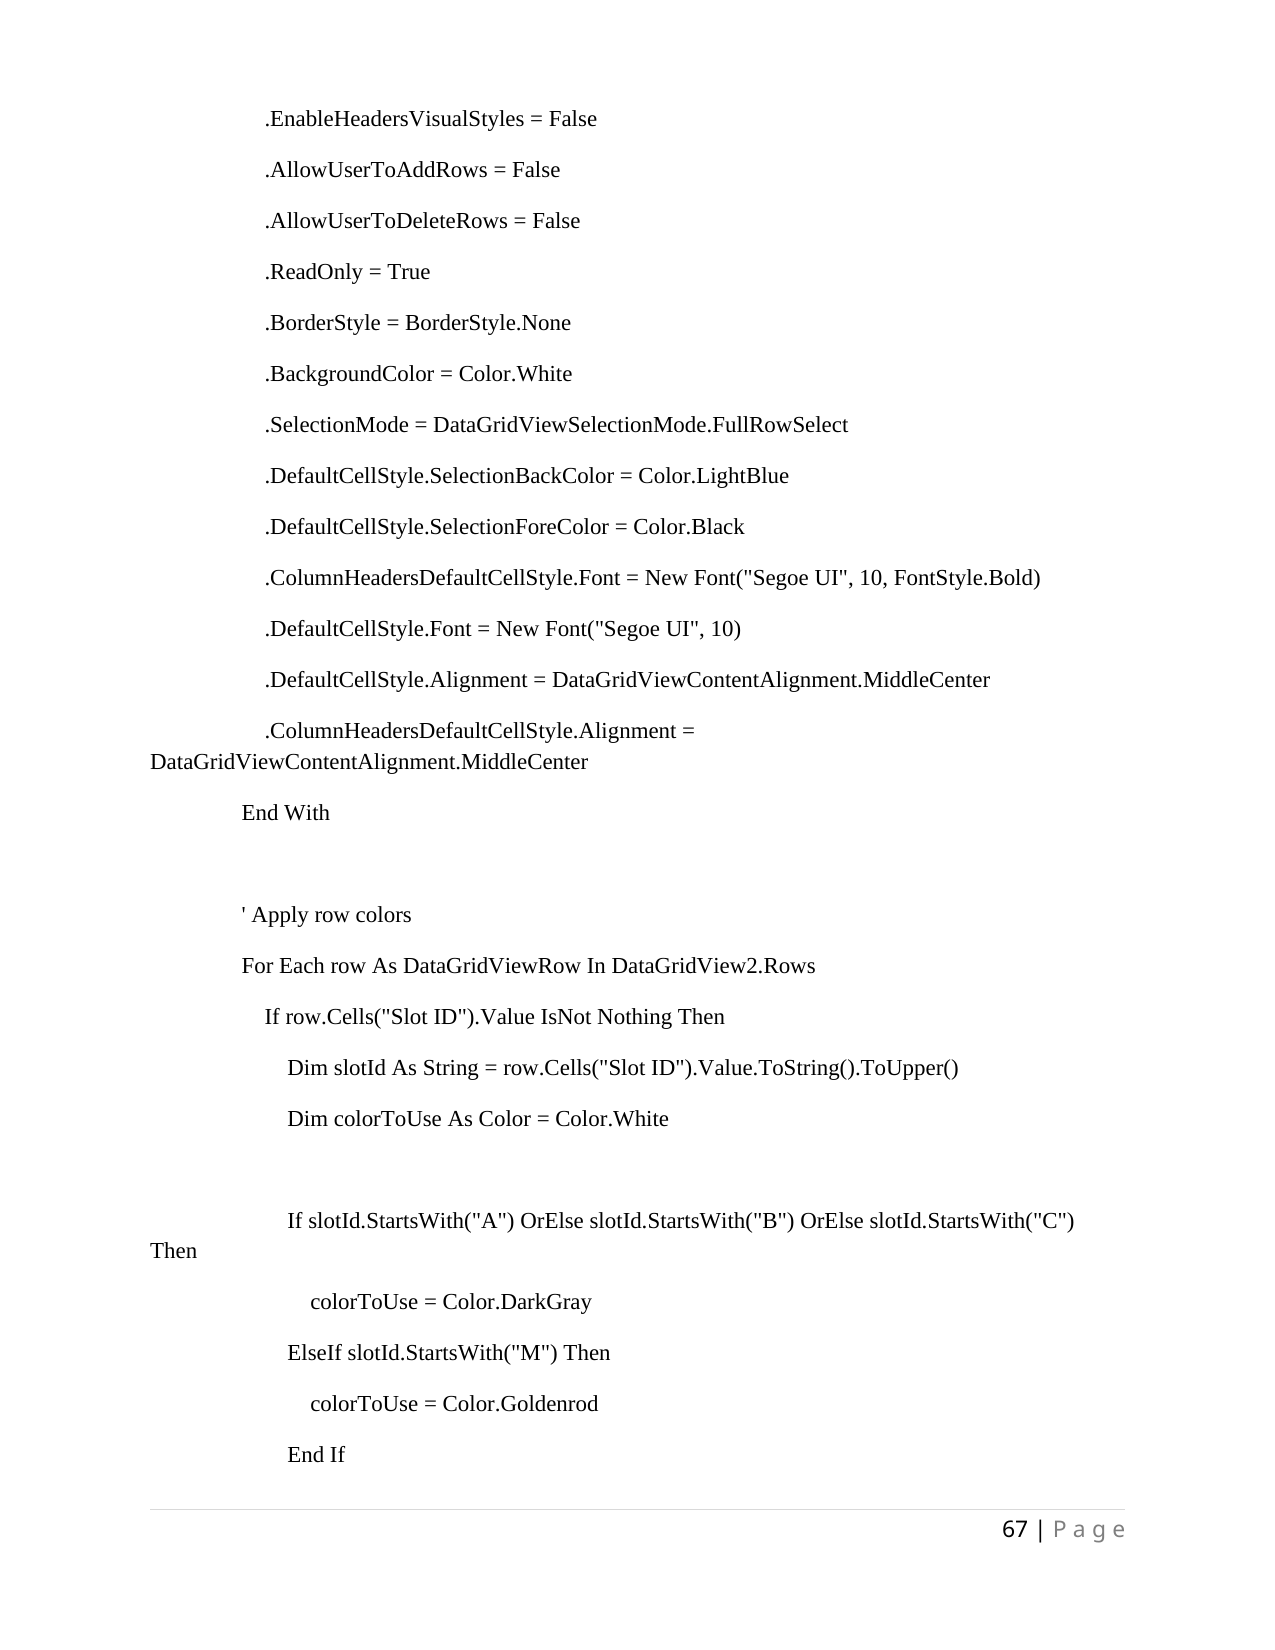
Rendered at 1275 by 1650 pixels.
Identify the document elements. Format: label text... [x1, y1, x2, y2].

text .DefaultCellStyle.SelectionBackColor = Color.LightBlue [150, 462, 1125, 489]
text .ColumnHeadersDefaultCellStyle.Font = New Font("Segoe UI", 10, FontStyle.Bold) [150, 564, 1125, 591]
text .BackgroundColor = Color.White [150, 360, 1125, 387]
text .ColumnHeadersDefaultCellStyle.Alignment = DataGridViewContentAlignment.MiddleCenter [150, 717, 1125, 774]
text .EnableHeadersVisualStyles = False [150, 105, 1125, 131]
text colorToUse = Color.DarkGray [150, 1288, 1125, 1315]
text Dim colorToUse As Color = Color.White [150, 1105, 1125, 1131]
text For Each row As DataGridViewRow In DataGridView2.Rows [150, 952, 1125, 978]
text End With [150, 799, 1125, 825]
text .AllowUserToAddRows = False [150, 156, 1125, 182]
text .DefaultCellStyle.Alignment = DataGridViewContentAlignment.MiddleCenter [150, 666, 1125, 693]
text .SelectionMode = DataGridViewSelectionMode.FullRowSelect [150, 411, 1125, 438]
text Dim slotId As String = row.Cells("Slot ID").Value.ToString().ToUpper() [150, 1054, 1125, 1080]
text If slotId.StartsWith("A") OrElse slotId.StartsWith("B") OrElse slotId.StartsWith("C") Then [150, 1207, 1125, 1264]
text .AllowUserToDeleteRows = False [150, 207, 1125, 233]
text End If [150, 1441, 1125, 1468]
text ElseIf slotId.StartsWith("M") Then [150, 1339, 1125, 1366]
text .DefaultCellStyle.SelectionForeColor = Color.Black [150, 513, 1125, 540]
text .DefaultCellStyle.Font = New Font("Segoe UI", 10) [150, 615, 1125, 642]
text colorToUse = Color.Goldenrod [150, 1390, 1125, 1417]
text If row.Cells("Slot ID").Value IsNot Nothing Then [150, 1003, 1125, 1029]
text ' Apply row colors [150, 901, 1125, 927]
text .ReadOnly = True [150, 258, 1125, 284]
text .BorderStyle = BorderStyle.None [150, 309, 1125, 336]
